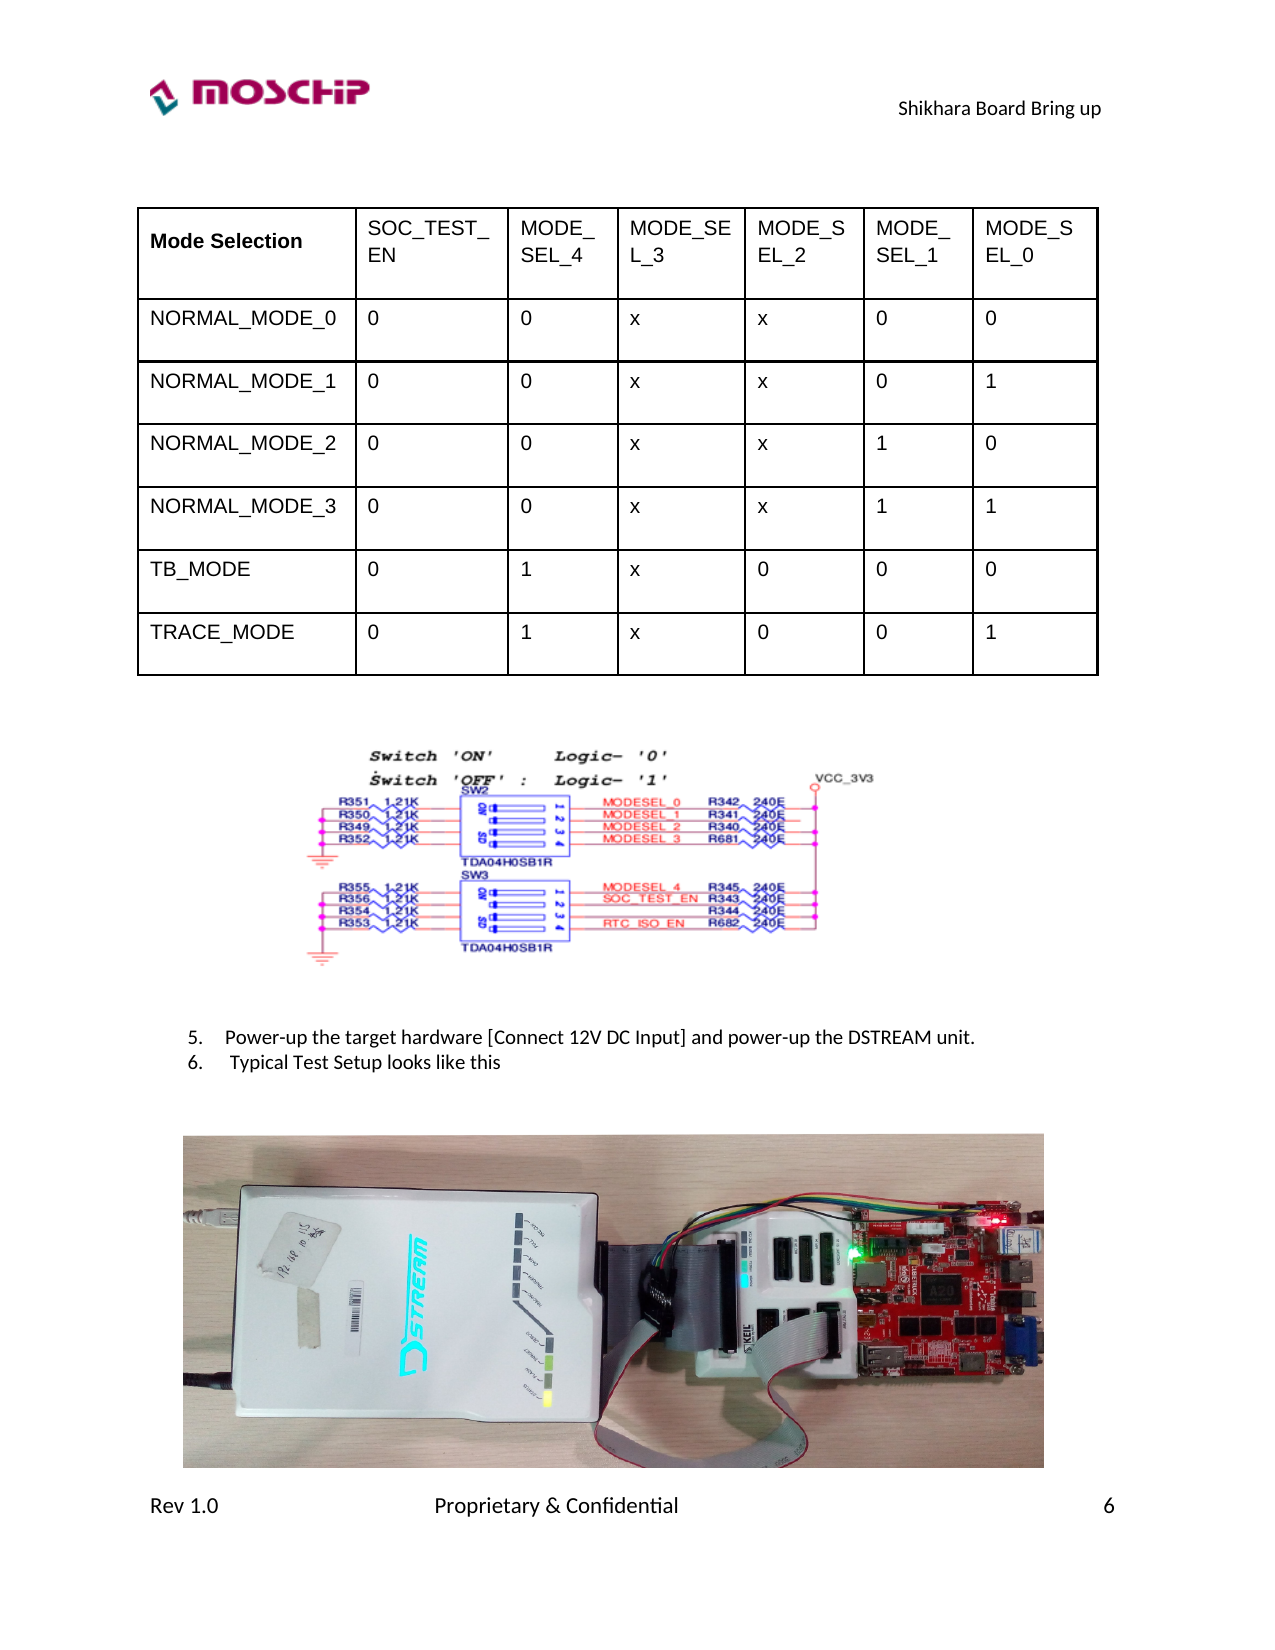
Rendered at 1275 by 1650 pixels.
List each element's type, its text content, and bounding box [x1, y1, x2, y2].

table_header MODE_SEL_1 [865, 209, 972, 297]
table_cell 0 [746, 551, 863, 612]
table_cell 0 [865, 614, 972, 674]
picture [300, 716, 879, 1015]
table_cell 0 [746, 614, 863, 674]
table_cell 1 [974, 488, 1096, 549]
table_cell 0 [865, 363, 972, 423]
table_cell 0 [357, 300, 507, 360]
table_cell 0 [509, 363, 617, 423]
table_header MODE_SEL_0 [974, 209, 1096, 297]
table_cell 0 [865, 551, 972, 612]
table_cell 0 [509, 425, 617, 486]
table_cell NORMAL_MODE_2 [139, 425, 355, 486]
table_cell 1 [974, 363, 1096, 423]
table_cell TB_MODE [139, 551, 355, 612]
list Typical Test Setup looks like this [187, 1049, 1125, 1075]
table_header MODE_SEL_4 [509, 209, 617, 297]
table_cell x [619, 363, 744, 423]
list Power-up the target hardware [Connect 12V DC Input] and power-up the DSTREAM unit. [187, 1024, 1125, 1049]
table_cell 1 [865, 425, 972, 486]
table_cell x [619, 425, 744, 486]
table_cell x [619, 551, 744, 612]
table_cell 1 [509, 551, 617, 612]
table_cell x [746, 425, 863, 486]
table_cell 0 [357, 425, 507, 486]
table_header Mode Selection [139, 209, 355, 297]
table_cell TRACE_MODE [139, 614, 355, 674]
table_cell x [746, 300, 863, 360]
table_cell NORMAL_MODE_0 [139, 300, 355, 360]
table_cell 1 [509, 614, 617, 674]
picture [150, 75, 371, 116]
table_cell 1 [974, 614, 1096, 674]
table_cell 0 [974, 551, 1096, 612]
picture [183, 1130, 1044, 1468]
table_cell 0 [974, 300, 1096, 360]
table_cell NORMAL_MODE_1 [139, 363, 355, 423]
table_cell 0 [974, 425, 1096, 486]
table_cell 0 [357, 363, 507, 423]
table_header SOC_TEST_EN [357, 209, 507, 297]
table_cell x [619, 614, 744, 674]
table_cell 1 [865, 488, 972, 549]
table_header MODE_SEL_3 [619, 209, 744, 297]
table_cell 0 [357, 551, 507, 612]
table_cell 0 [357, 614, 507, 674]
table_cell x [619, 488, 744, 549]
table_cell 0 [509, 300, 617, 360]
table_cell x [746, 488, 863, 549]
table_cell 0 [865, 300, 972, 360]
table_cell NORMAL_MODE_3 [139, 488, 355, 549]
table_cell 0 [357, 488, 507, 549]
table_cell x [746, 363, 863, 423]
table_cell 0 [509, 488, 617, 549]
table_cell x [619, 300, 744, 360]
table_header MODE_SEL_2 [746, 209, 863, 297]
